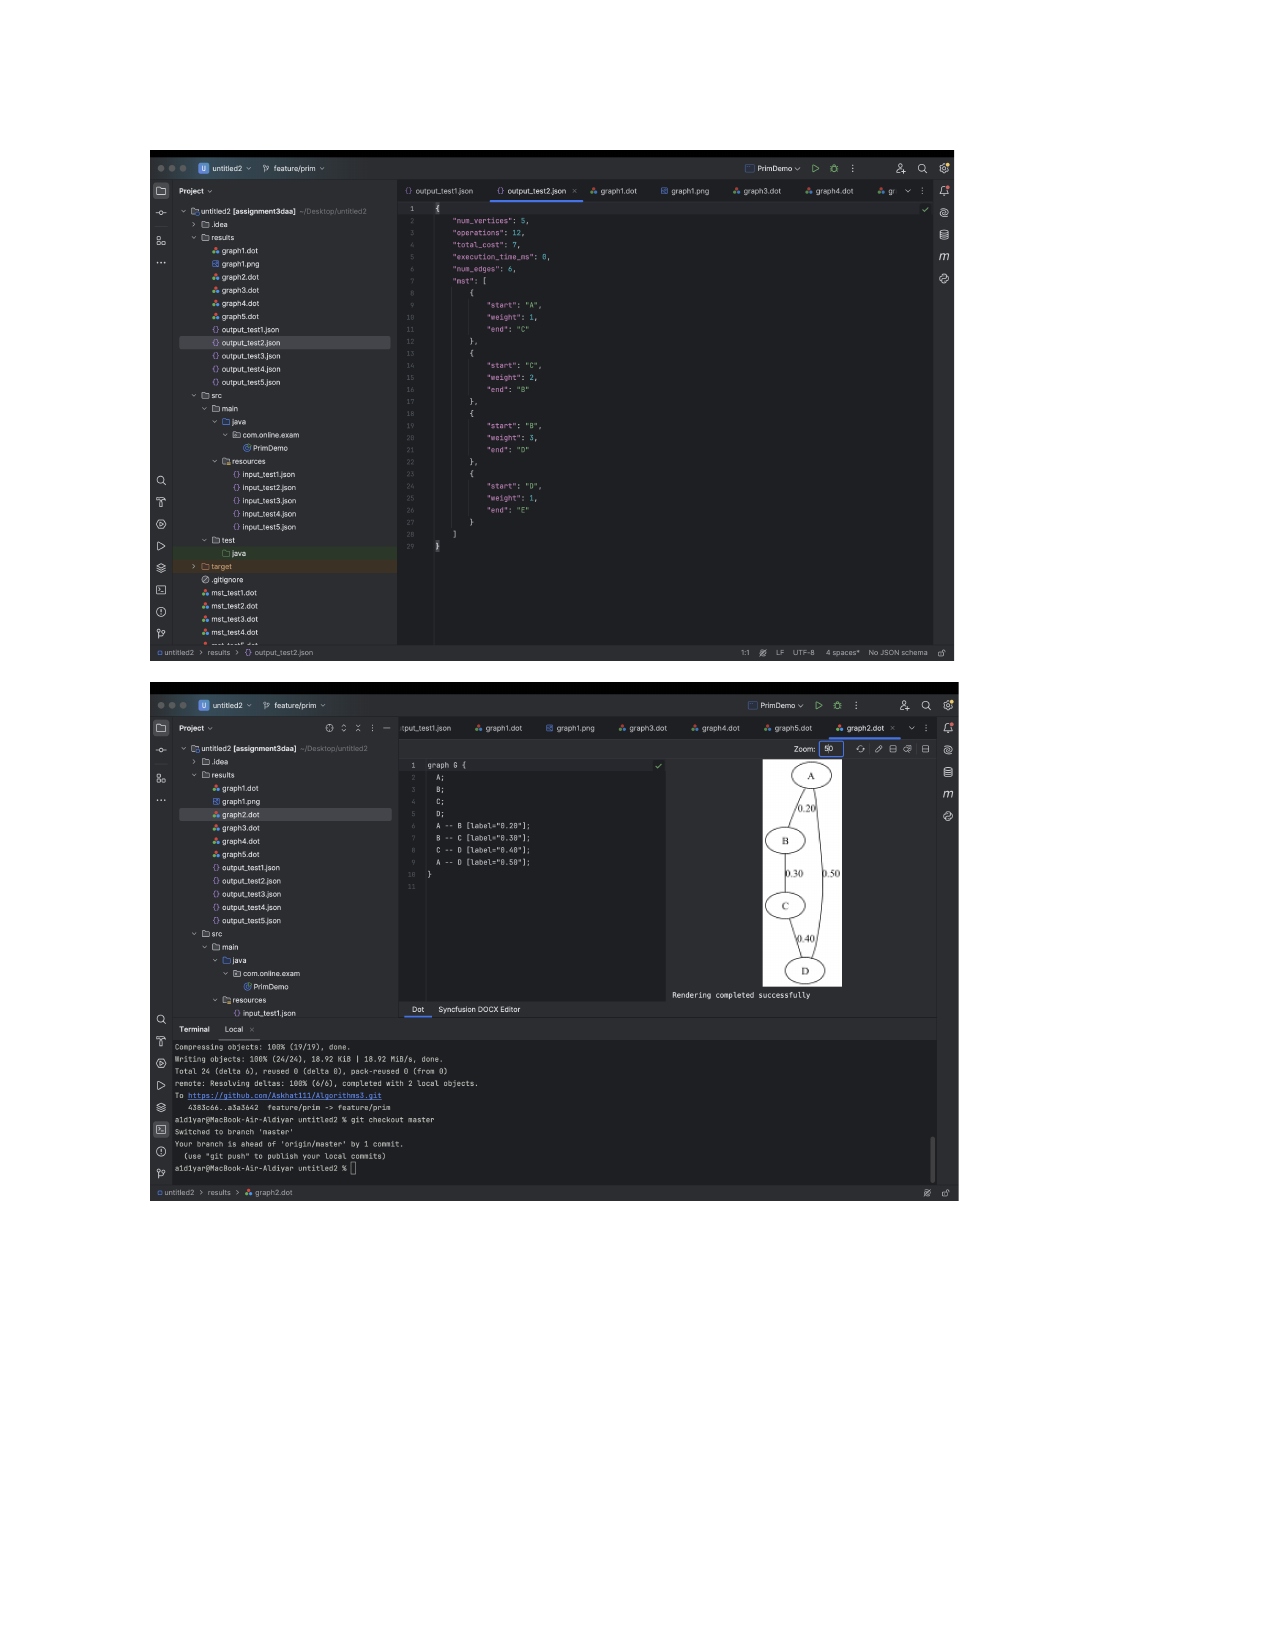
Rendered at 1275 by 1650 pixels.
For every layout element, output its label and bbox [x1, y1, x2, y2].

picture [150, 682, 959, 1201]
picture [150, 150, 955, 661]
